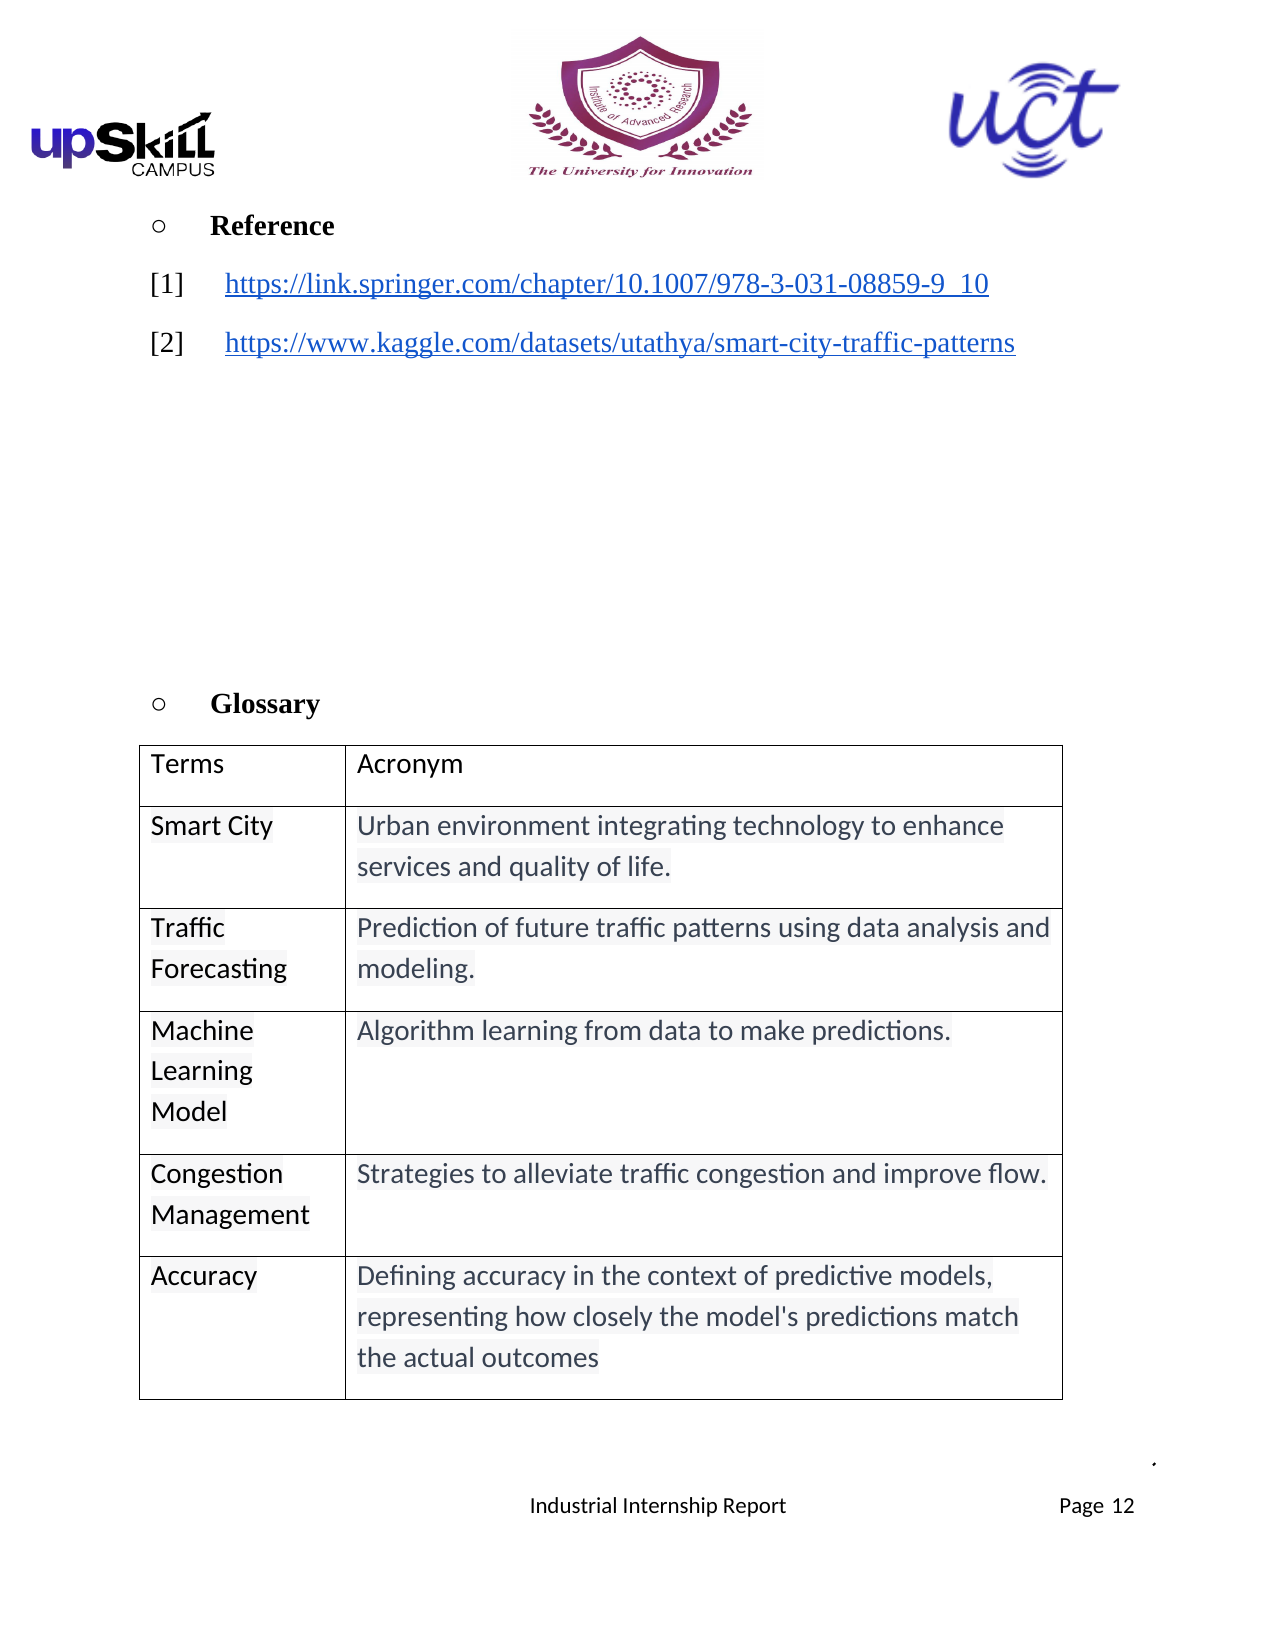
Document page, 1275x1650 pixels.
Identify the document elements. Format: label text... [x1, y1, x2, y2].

picture [946, 54, 1125, 180]
picture [511, 28, 764, 180]
subtitle Glossary [150, 686, 1134, 719]
table_cell Prediction of future traffic patterns using data analysis and modeling. [346, 909, 1062, 1011]
text [1] https://link.springer.com/chapter/10.1007/978-3-031-08859-9_10 [150, 266, 1134, 300]
text [2] https://www.kaggle.com/datasets/utathya/smart-city-traffic-patterns [150, 326, 1134, 359]
table_cell Strategies to alleviate traffic congestion and improve flow. [346, 1155, 1062, 1256]
table_cell Smart City [140, 807, 345, 908]
table_cell Urban environment integrating technology to enhance services and quality of life. [346, 807, 1062, 908]
subtitle Reference [150, 208, 1134, 241]
table_header Acronym [346, 746, 1062, 806]
table_cell Congestion Management [140, 1155, 345, 1256]
picture [0, 100, 246, 180]
table_cell Accuracy [140, 1257, 345, 1399]
table_cell Defining accuracy in the context of predictive models, representing how closely the model's predictions match the actual outcomes [346, 1257, 1062, 1399]
table_cell Traffic Forecasting [140, 909, 345, 1011]
table_cell Machine Learning Model [140, 1012, 345, 1154]
table_cell Algorithm learning from data to make predictions. [346, 1012, 1062, 1154]
table_header Terms [140, 746, 345, 806]
